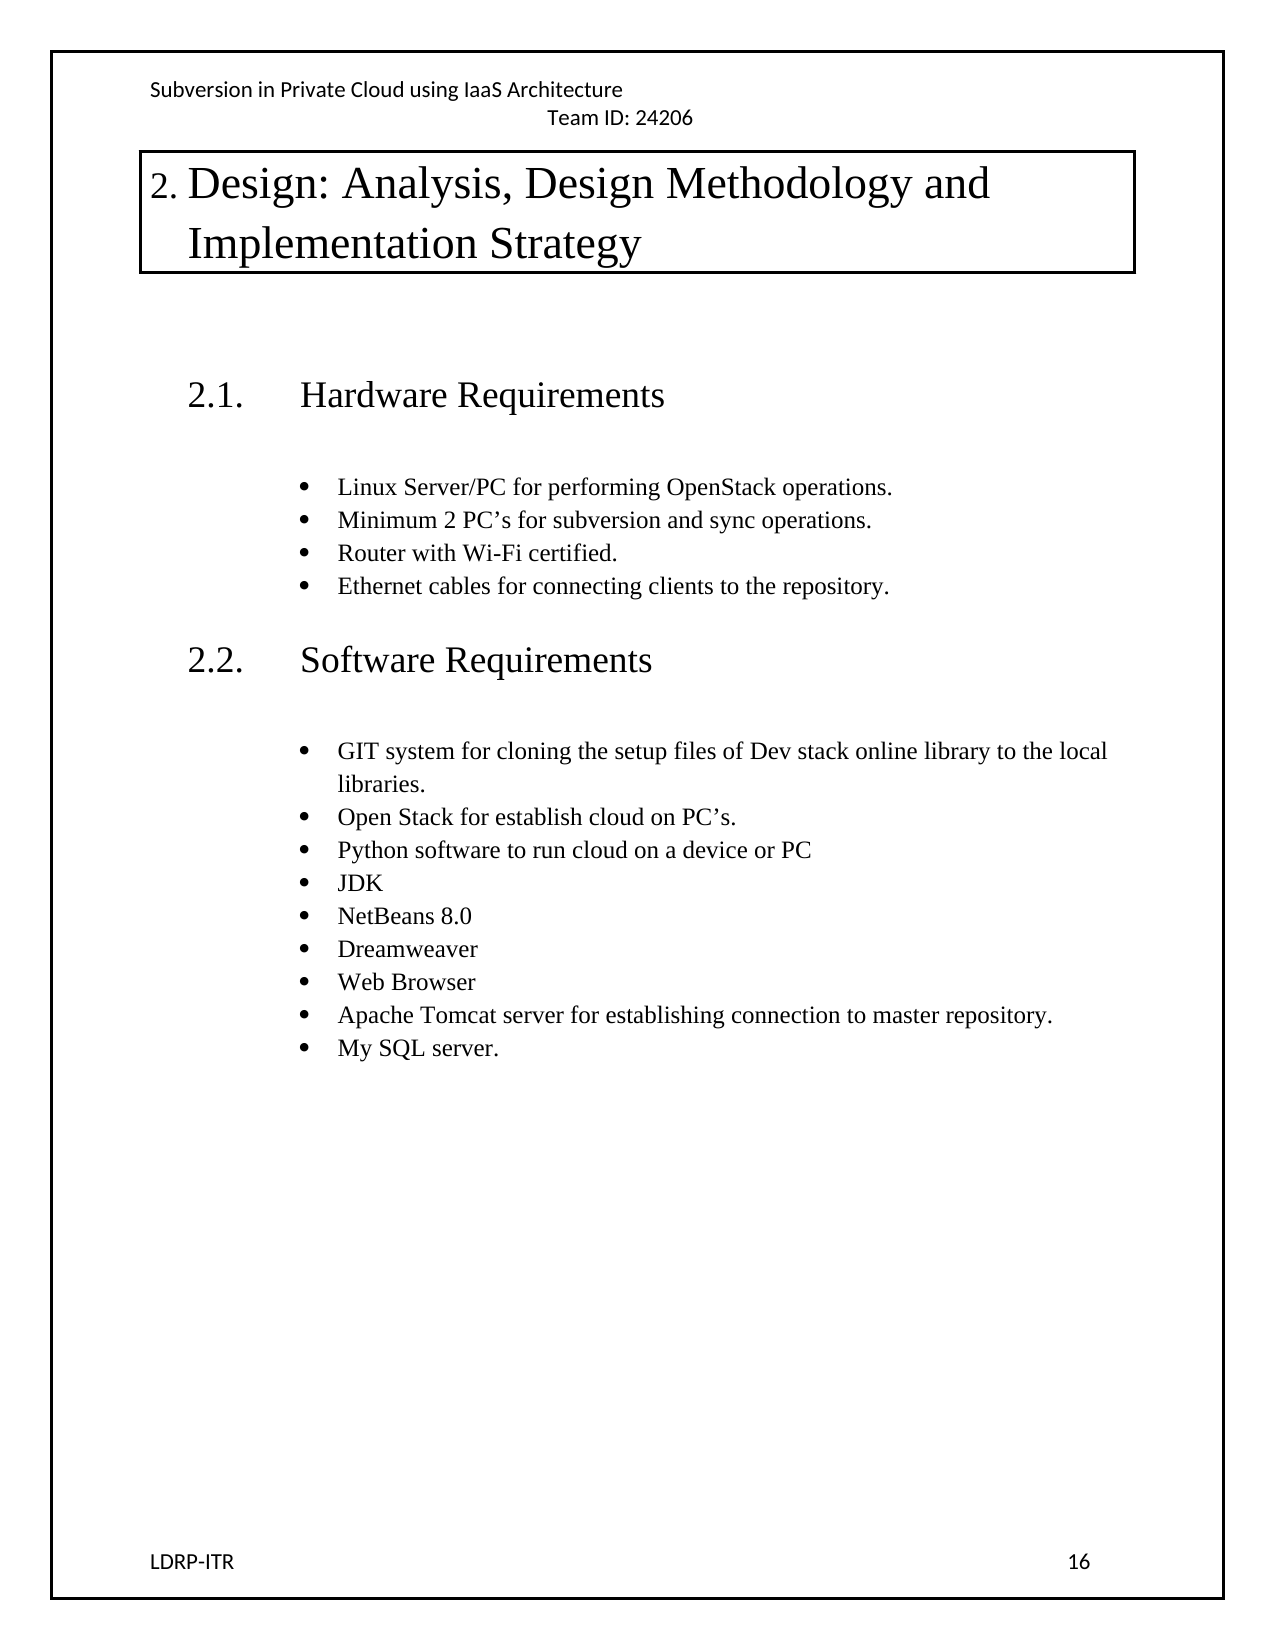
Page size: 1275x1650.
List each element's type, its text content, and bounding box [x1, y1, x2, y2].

list Open Stack for establish cloud on PC’s. [300, 802, 1125, 831]
list Python software to run cloud on a device or PC [300, 835, 1125, 864]
list NetBeans 8.0 [300, 901, 1125, 930]
list Hardware Requirements [187, 373, 1125, 416]
list Minimum 2 PC’s for subversion and sync operations. [300, 505, 1125, 534]
list Design: Analysis, Design Methodology and Implementation Strategy [142, 153, 1133, 271]
list Router with Wi-Fi certified. [300, 538, 1125, 567]
list GIT system for cloning the setup files of Dev stack online library to the local libraries. [300, 736, 1125, 798]
list Dreamweaver [300, 934, 1125, 963]
list Apache Tomcat server for establishing connection to master repository. [300, 1000, 1125, 1029]
list My SQL server. [300, 1033, 1125, 1062]
list JDK [300, 868, 1125, 897]
list Software Requirements [187, 637, 1125, 680]
list Web Browser [300, 967, 1125, 996]
list Linux Server/PC for performing OpenStack operations. [300, 472, 1125, 501]
list Ethernet cables for connecting clients to the repository. [300, 571, 1125, 600]
